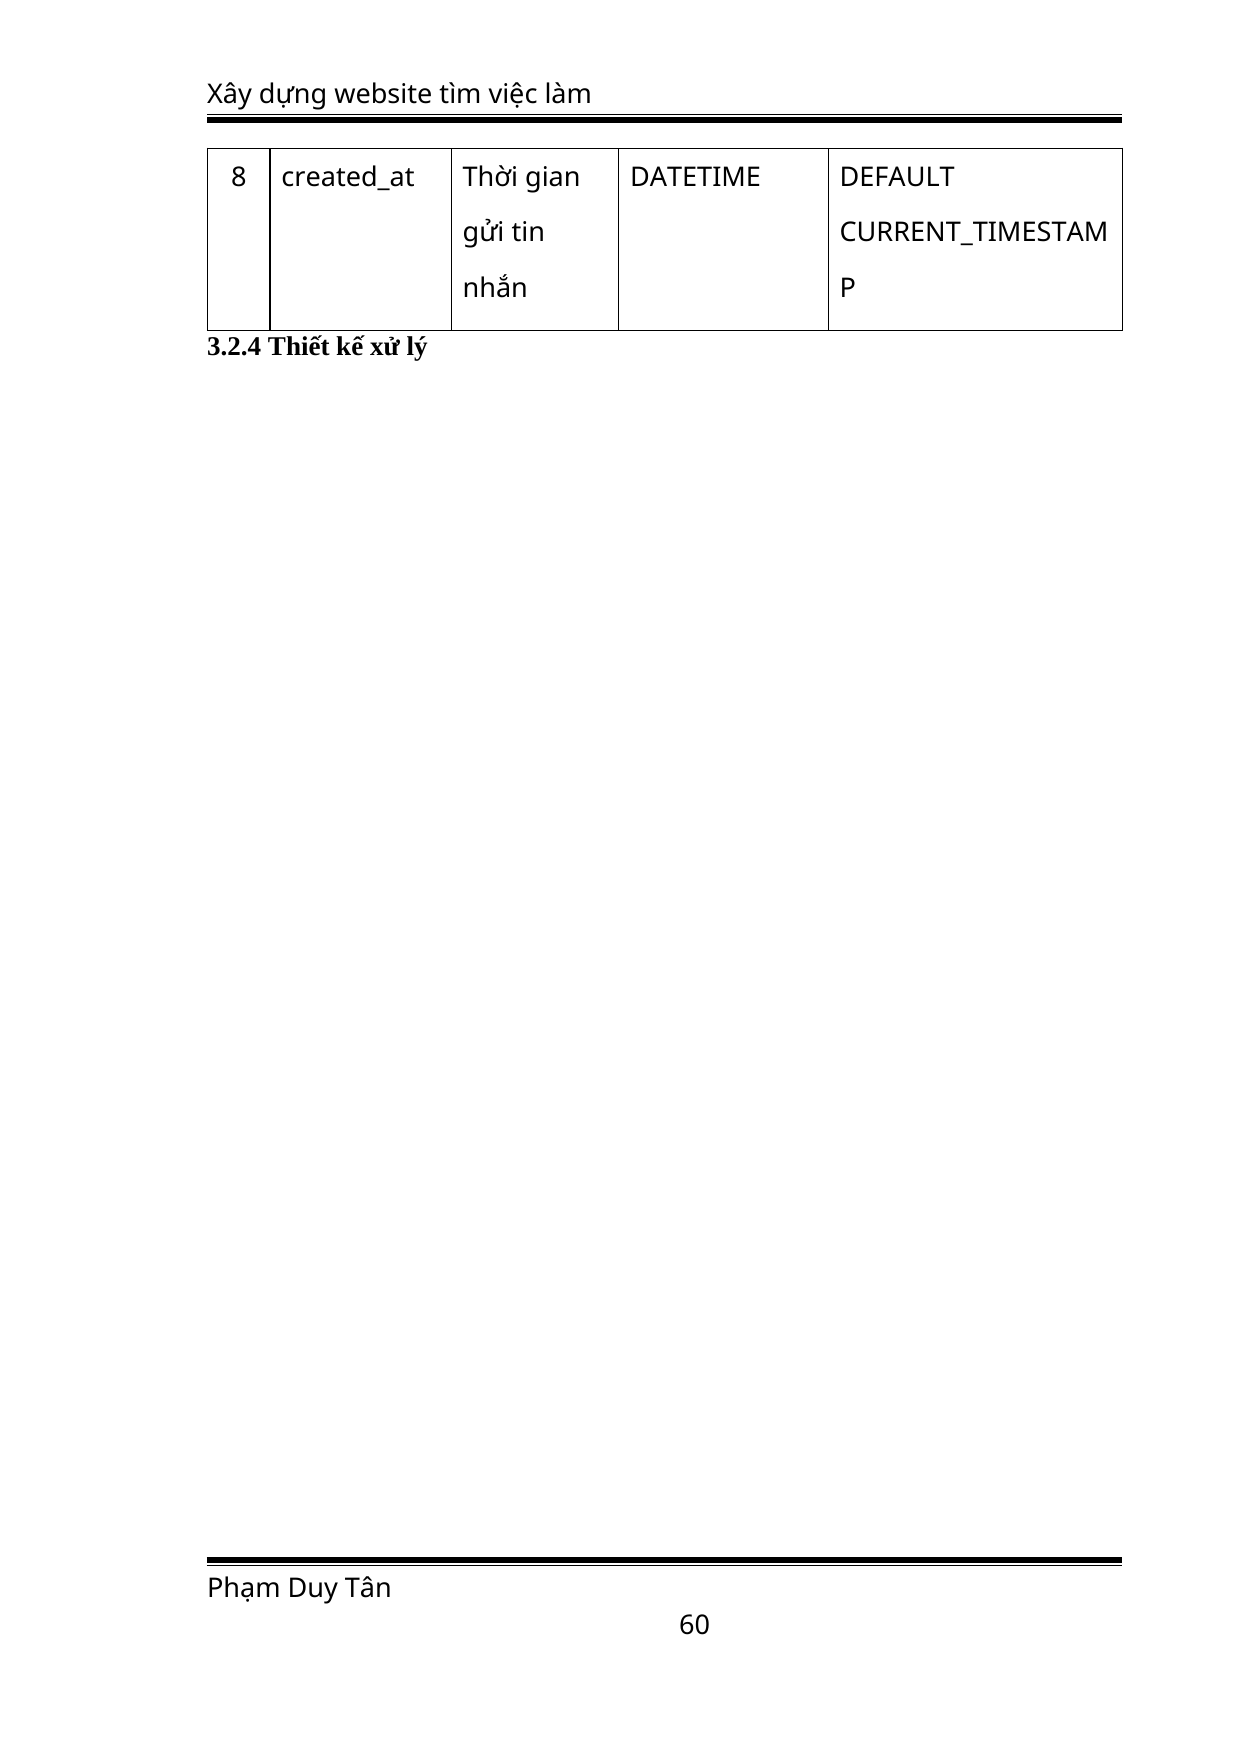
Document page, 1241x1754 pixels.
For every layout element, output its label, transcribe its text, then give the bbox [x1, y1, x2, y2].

table_cell Thời gian gửi tin nhắn [452, 149, 618, 329]
table_cell DEFAULT CURRENT_TIMESTAMP [829, 149, 1122, 329]
table_cell created_at [271, 149, 451, 329]
table_cell DATETIME [619, 149, 828, 329]
subtitle Thiết kế xử lý [207, 331, 1122, 362]
table_cell 8 [208, 149, 269, 329]
